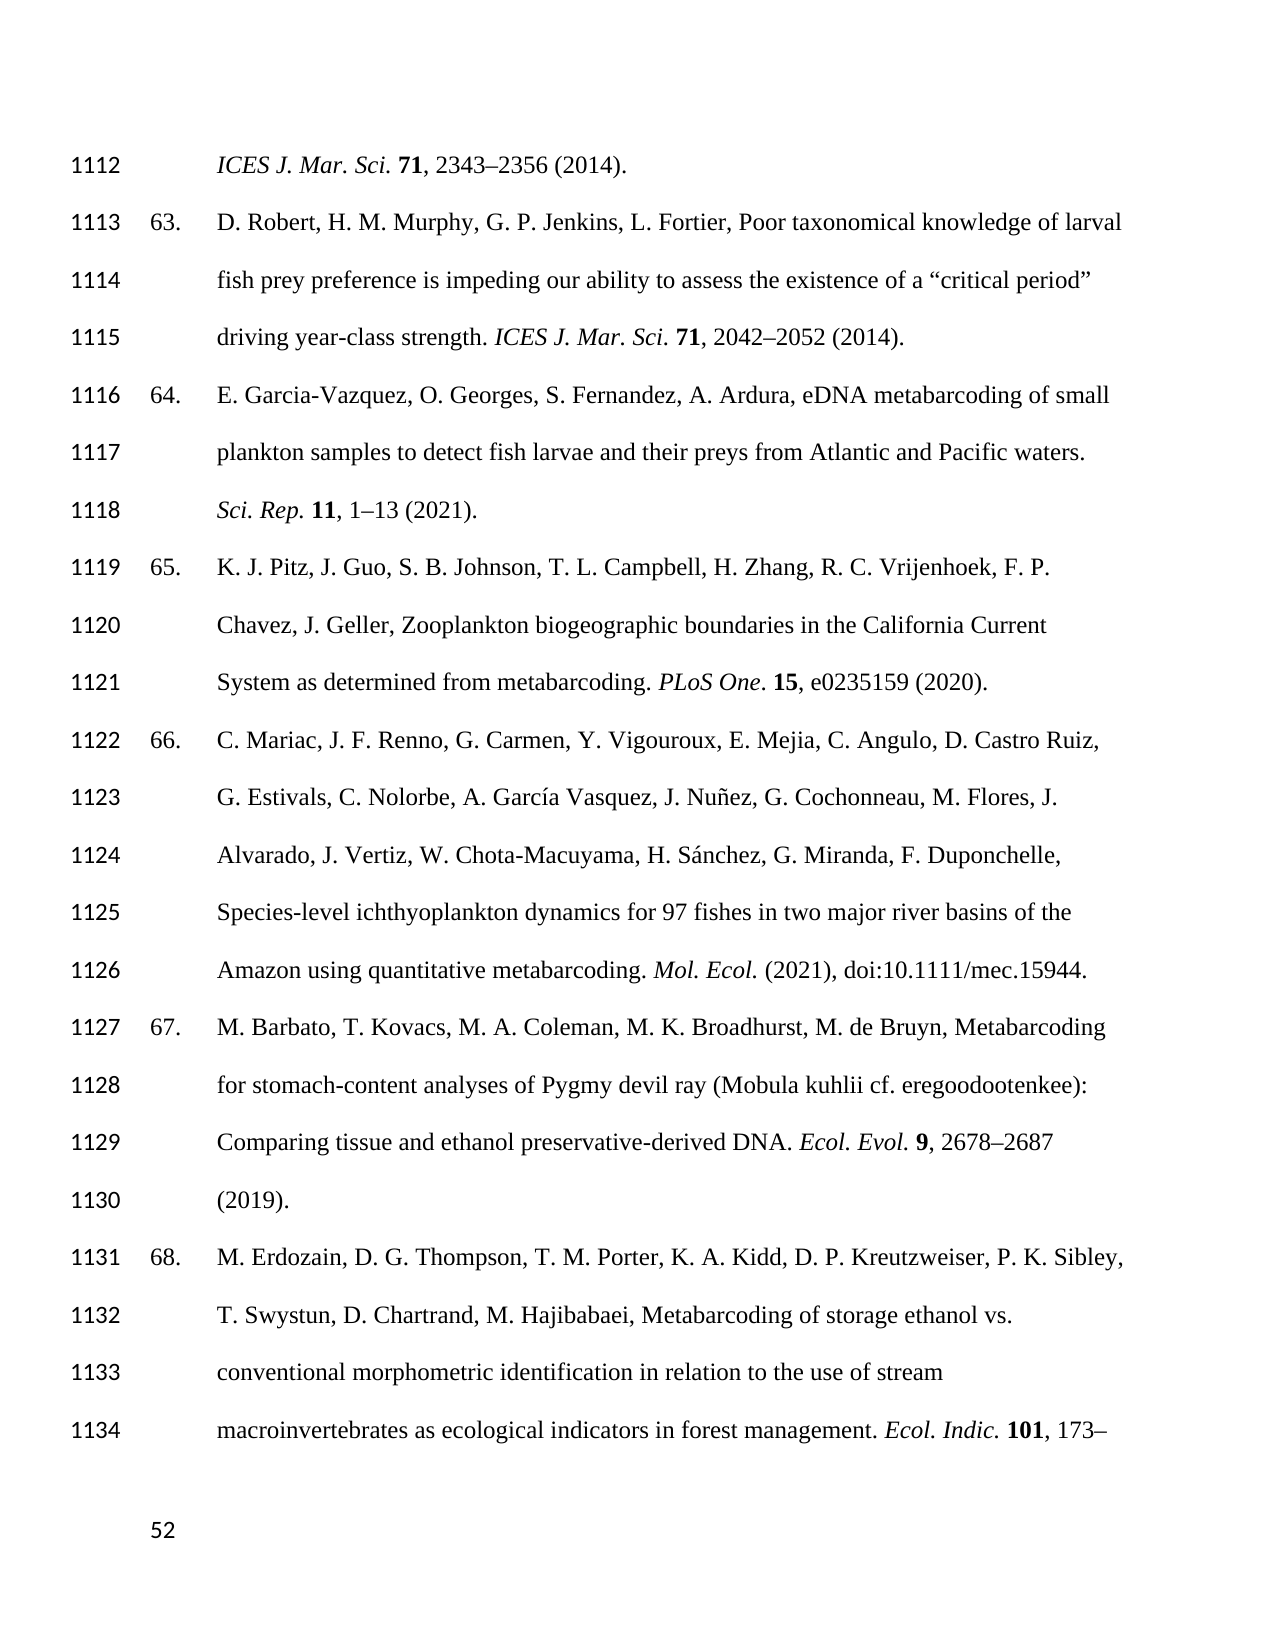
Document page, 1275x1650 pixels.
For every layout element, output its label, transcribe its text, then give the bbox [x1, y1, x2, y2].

text 65. K. J. Pitz, J. Guo, S. B. Johnson, T. L. Campbell, H. Zhang, R. C. Vrijenhoek, F. P. Chavez, J. Geller, Zooplankton biogeographic boundaries in the California Current System as determined from metabarcoding. PLoS One. 15, e0235159 (2020). [150, 552, 1125, 696]
text 66. C. Mariac, J. F. Renno, G. Carmen, Y. Vigouroux, E. Mejia, C. Angulo, D. Castro Ruiz, G. Estivals, C. Nolorbe, A. García Vasquez, J. Nuñez, G. Cochonneau, M. Flores, J. Alvarado, J. Vertiz, W. Chota-Macuyama, H. Sánchez, G. Miranda, F. Duponchelle, Species-level ichthyoplankton dynamics for 97 fishes in two major river basins of the Amazon using quantitative metabarcoding. Mol. Ecol. (2021), doi:10.1111/mec.15944. [150, 725, 1125, 984]
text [150, 1242, 1125, 1444]
text 64. E. Garcia-Vazquez, O. Georges, S. Fernandez, A. Ardura, eDNA metabarcoding of small plankton samples to detect fish larvae and their preys from Atlantic and Pacific waters. Sci. Rep. 11, 1–13 (2021). [150, 380, 1125, 524]
text 67. M. Barbato, T. Kovacs, M. A. Coleman, M. K. Broadhurst, M. de Bruyn, Metabarcoding for stomach-content analyses of Pygmy devil ray (Mobula kuhlii cf. eregoodootenkee): Comparing tissue and ethanol preservative-derived DNA. Ecol. Evol. 9, 2678–2687 (2019). [150, 1012, 1125, 1214]
text 63. D. Robert, H. M. Murphy, G. P. Jenkins, L. Fortier, Poor taxonomical knowledge of larval fish prey preference is impeding our ability to assess the existence of a “critical period” driving year-class strength. ICES J. Mar. Sci. 71, 2042–2052 (2014). [150, 207, 1125, 351]
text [150, 150, 1125, 179]
